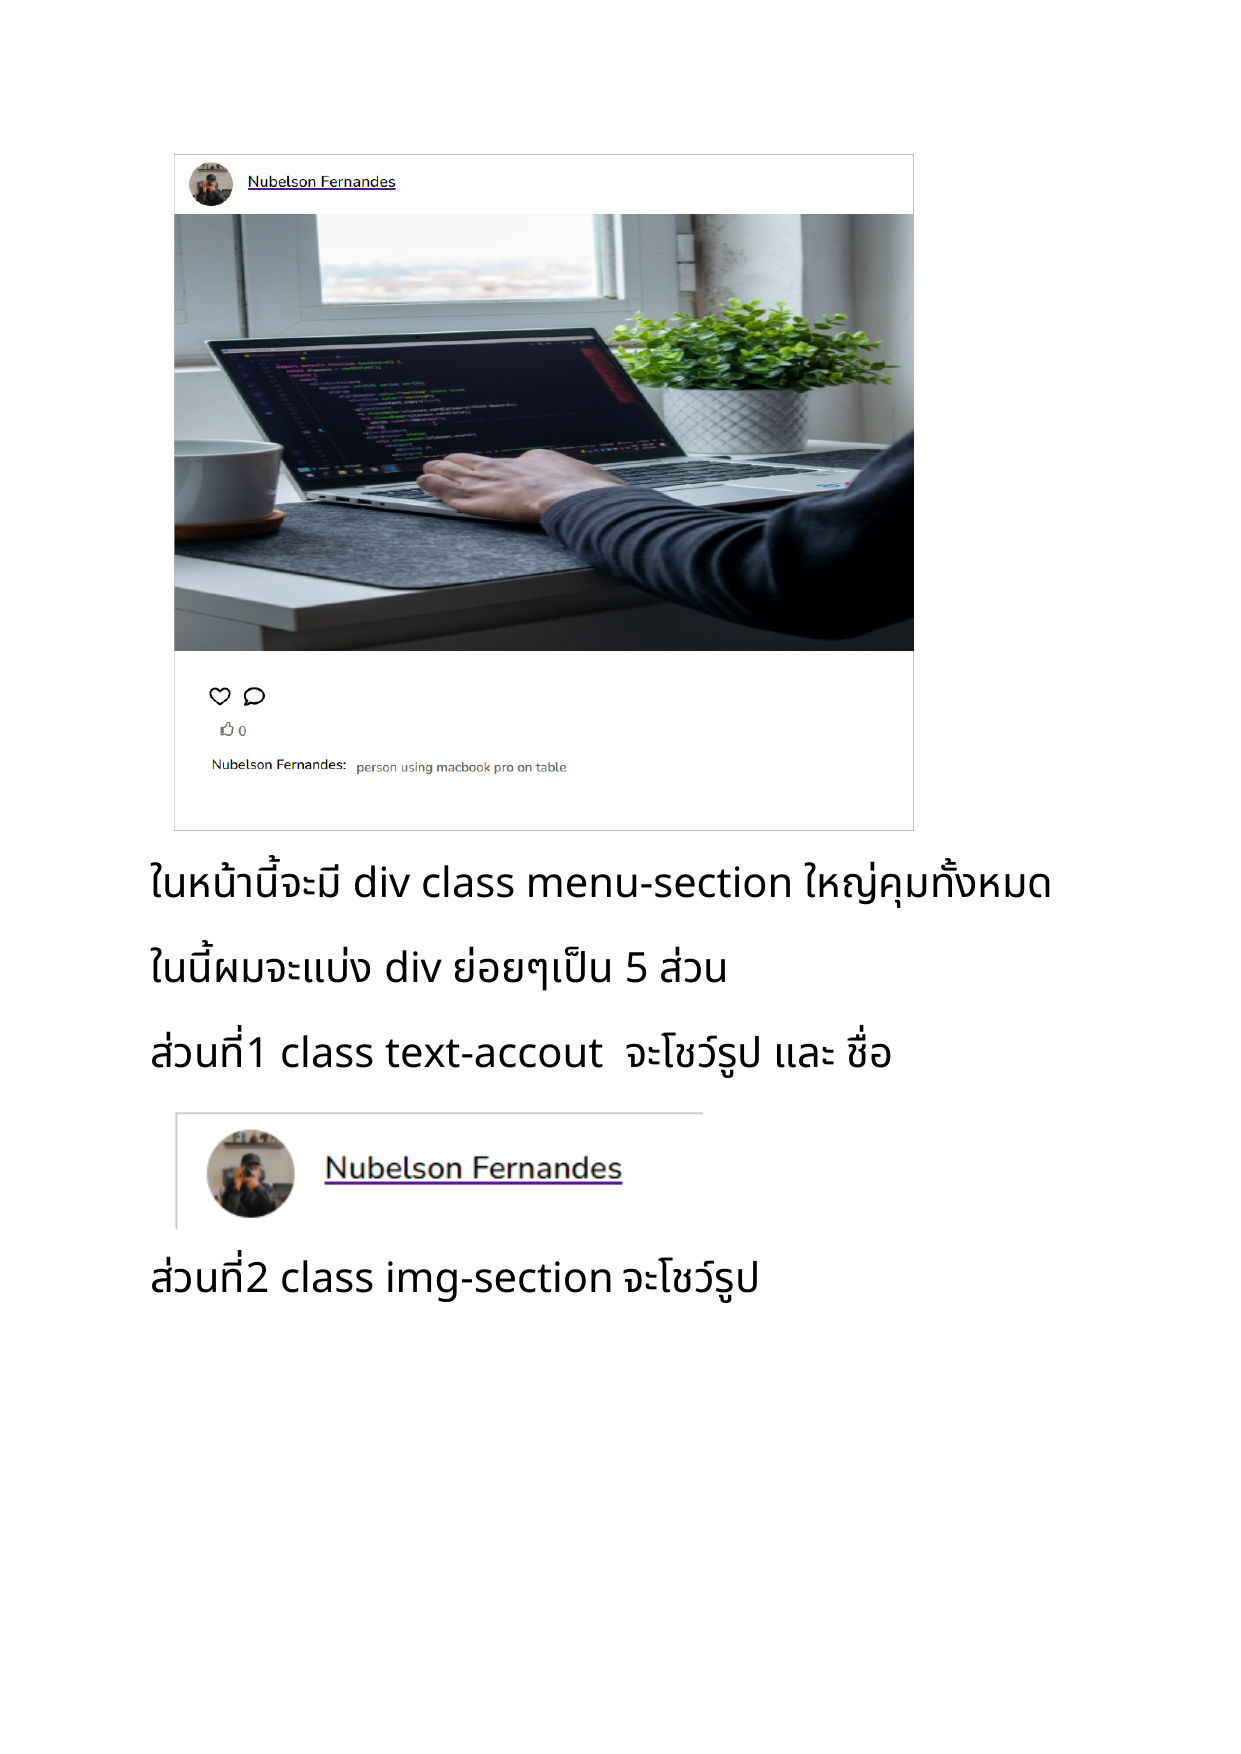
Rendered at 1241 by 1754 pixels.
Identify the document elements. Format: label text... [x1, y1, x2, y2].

text ส่วนที่1 class text-accout จะโชว์รูป และ ชื่อ [150, 1023, 1090, 1087]
text ส่วนที่2 class img-sectionจะโชว์รูป [150, 1247, 1090, 1311]
text ในนี้ผมจะแบ่ง div ย่อยๆเป็น 5 ส่วน [150, 938, 1090, 1002]
text ในหน้านี้จะมี div class menu-section ใหญ่คุมทั้งหมด [150, 853, 1090, 917]
